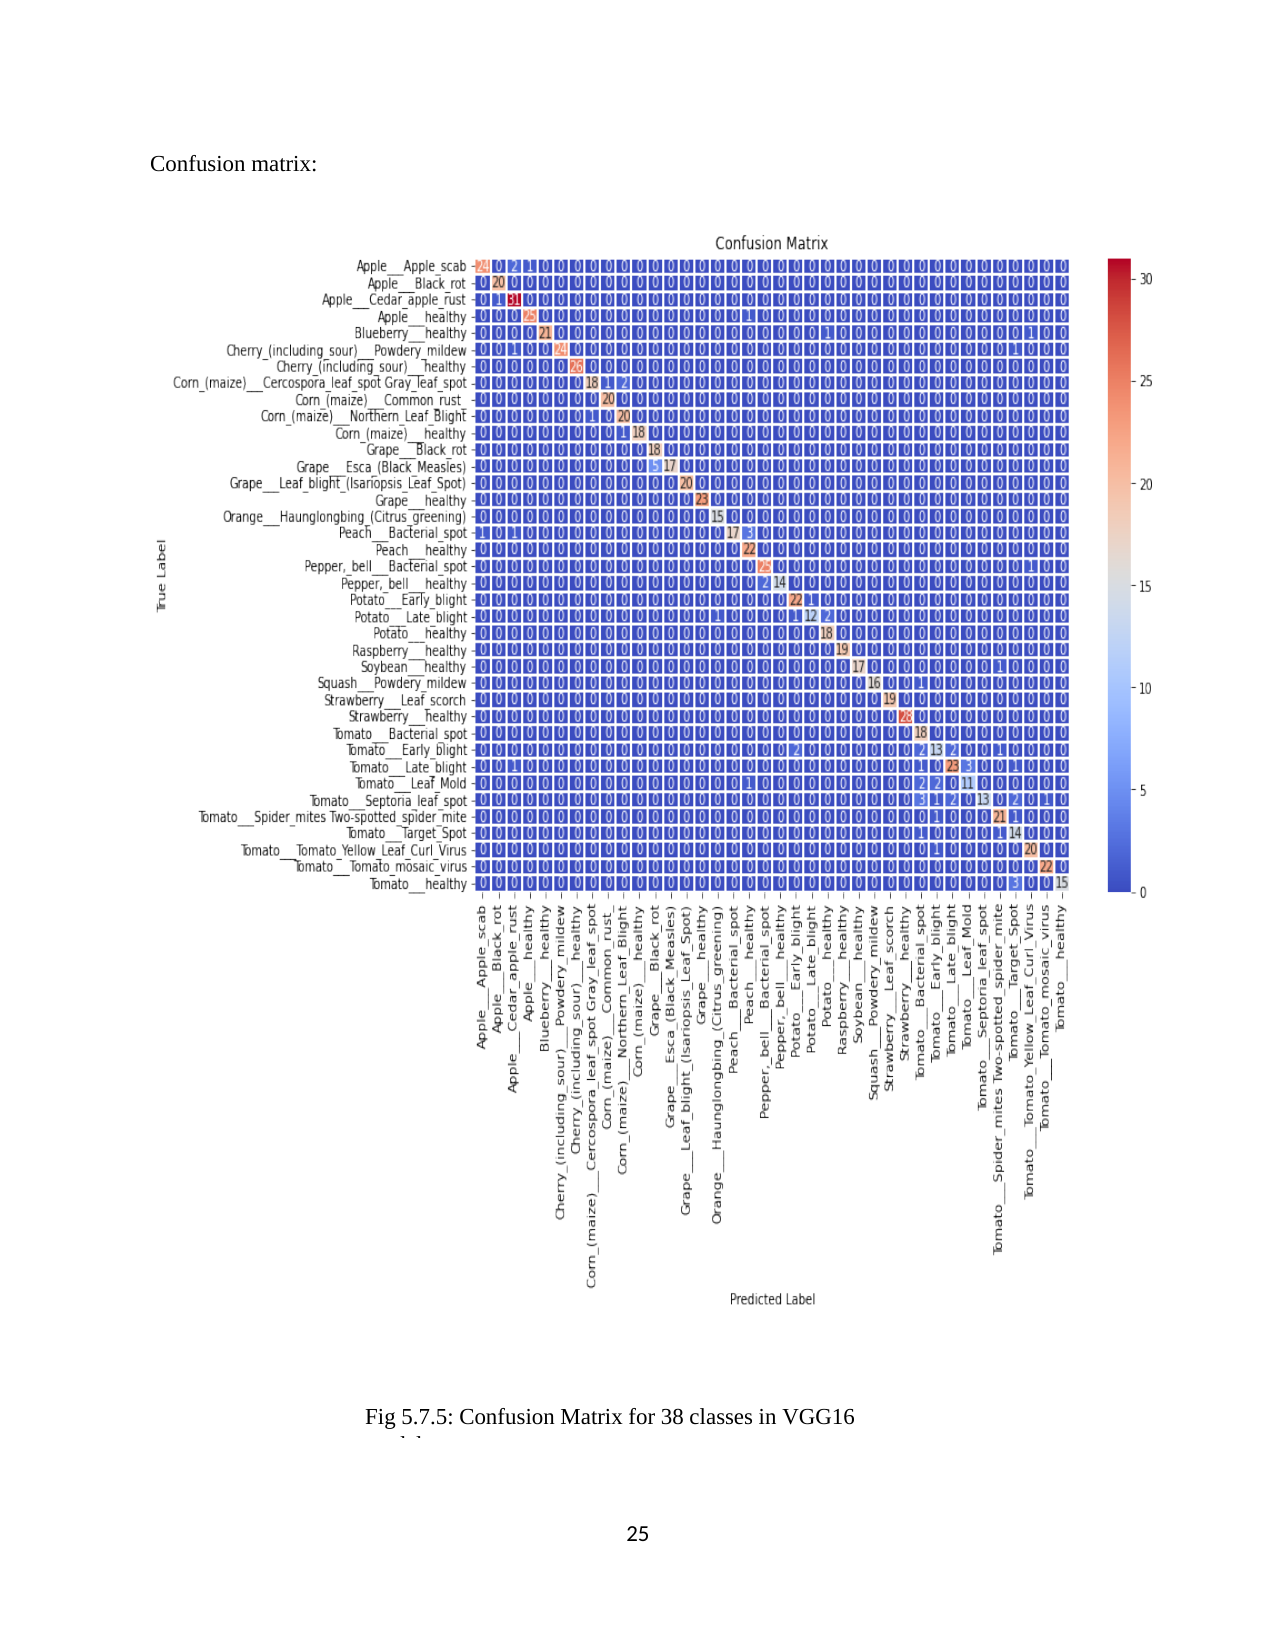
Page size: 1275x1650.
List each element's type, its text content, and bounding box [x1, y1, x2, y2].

text Confusion matrix: [150, 150, 1125, 176]
picture [150, 225, 1161, 1318]
